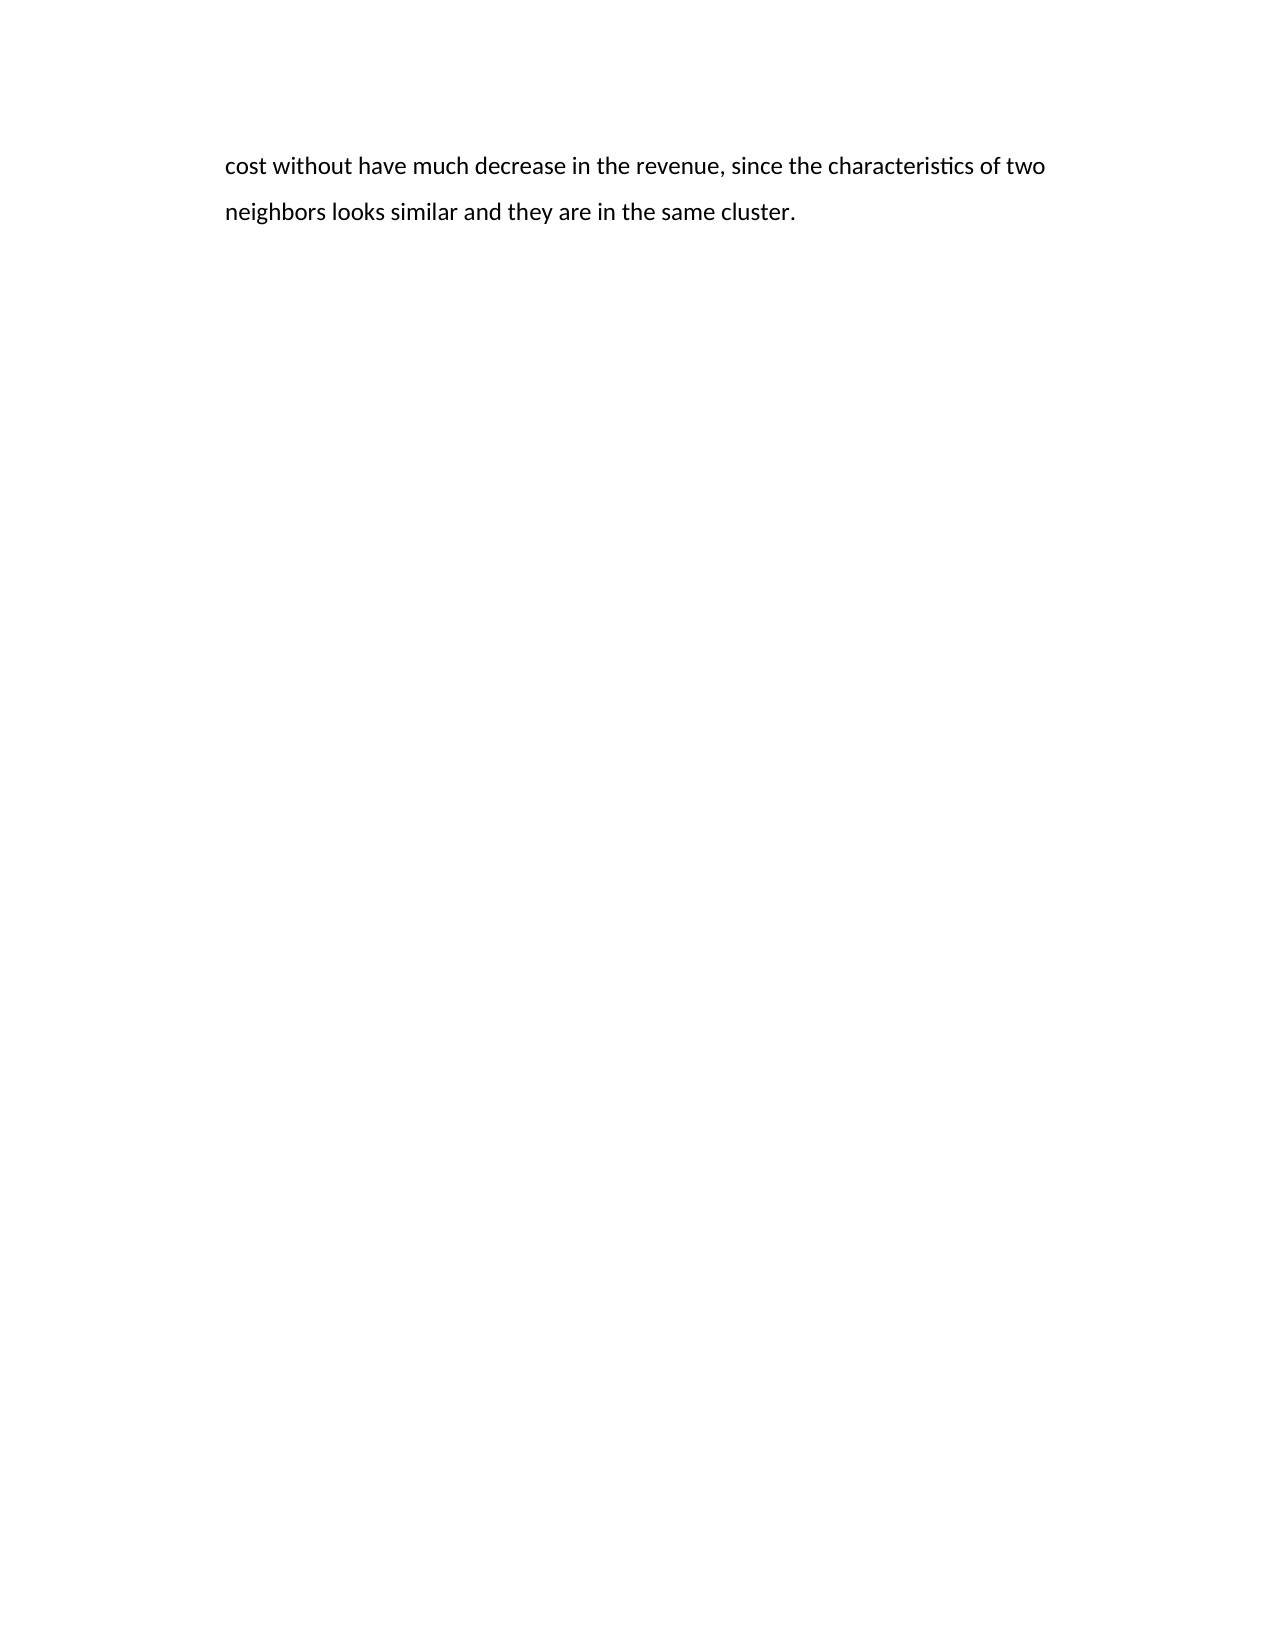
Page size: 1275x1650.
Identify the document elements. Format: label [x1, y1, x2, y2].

list [225, 150, 1125, 226]
